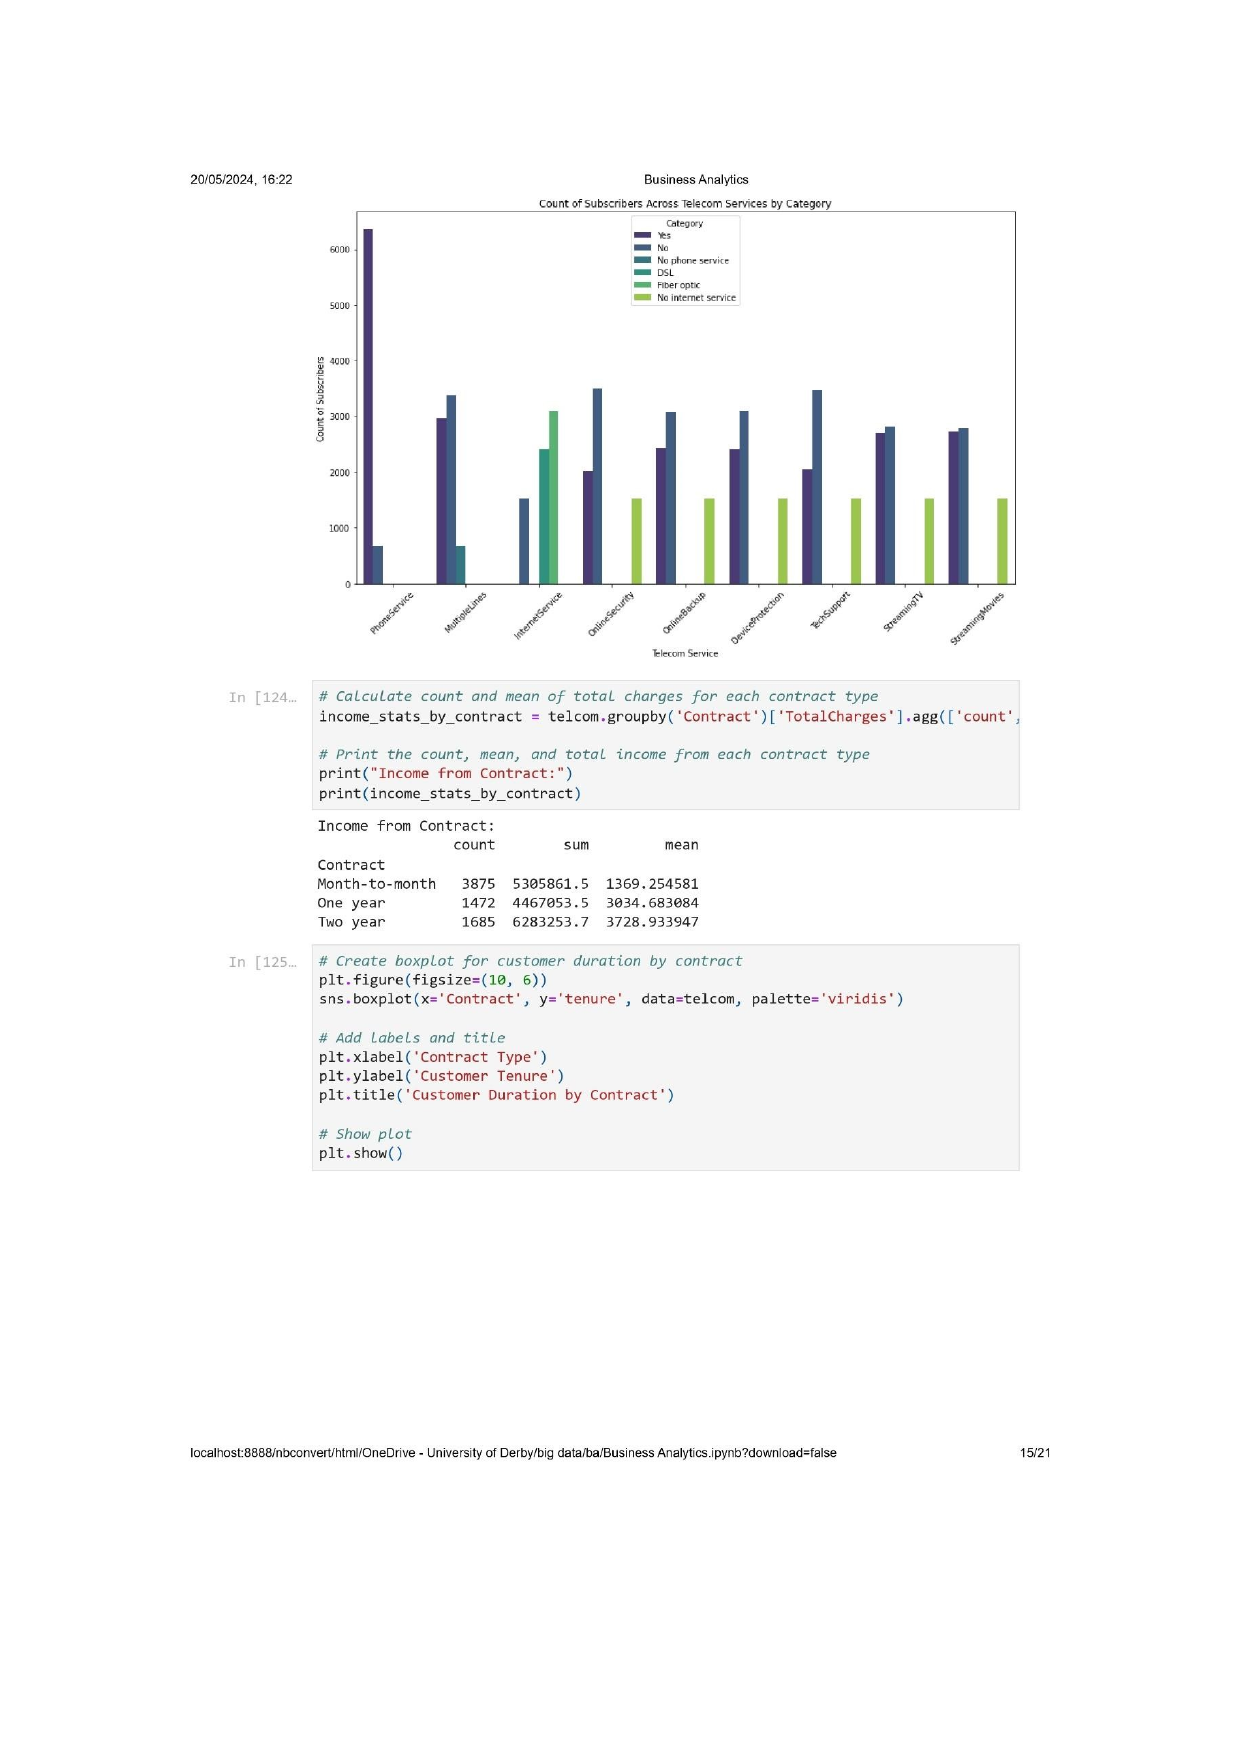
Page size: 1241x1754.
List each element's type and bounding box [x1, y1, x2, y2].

picture [150, 150, 1091, 1481]
